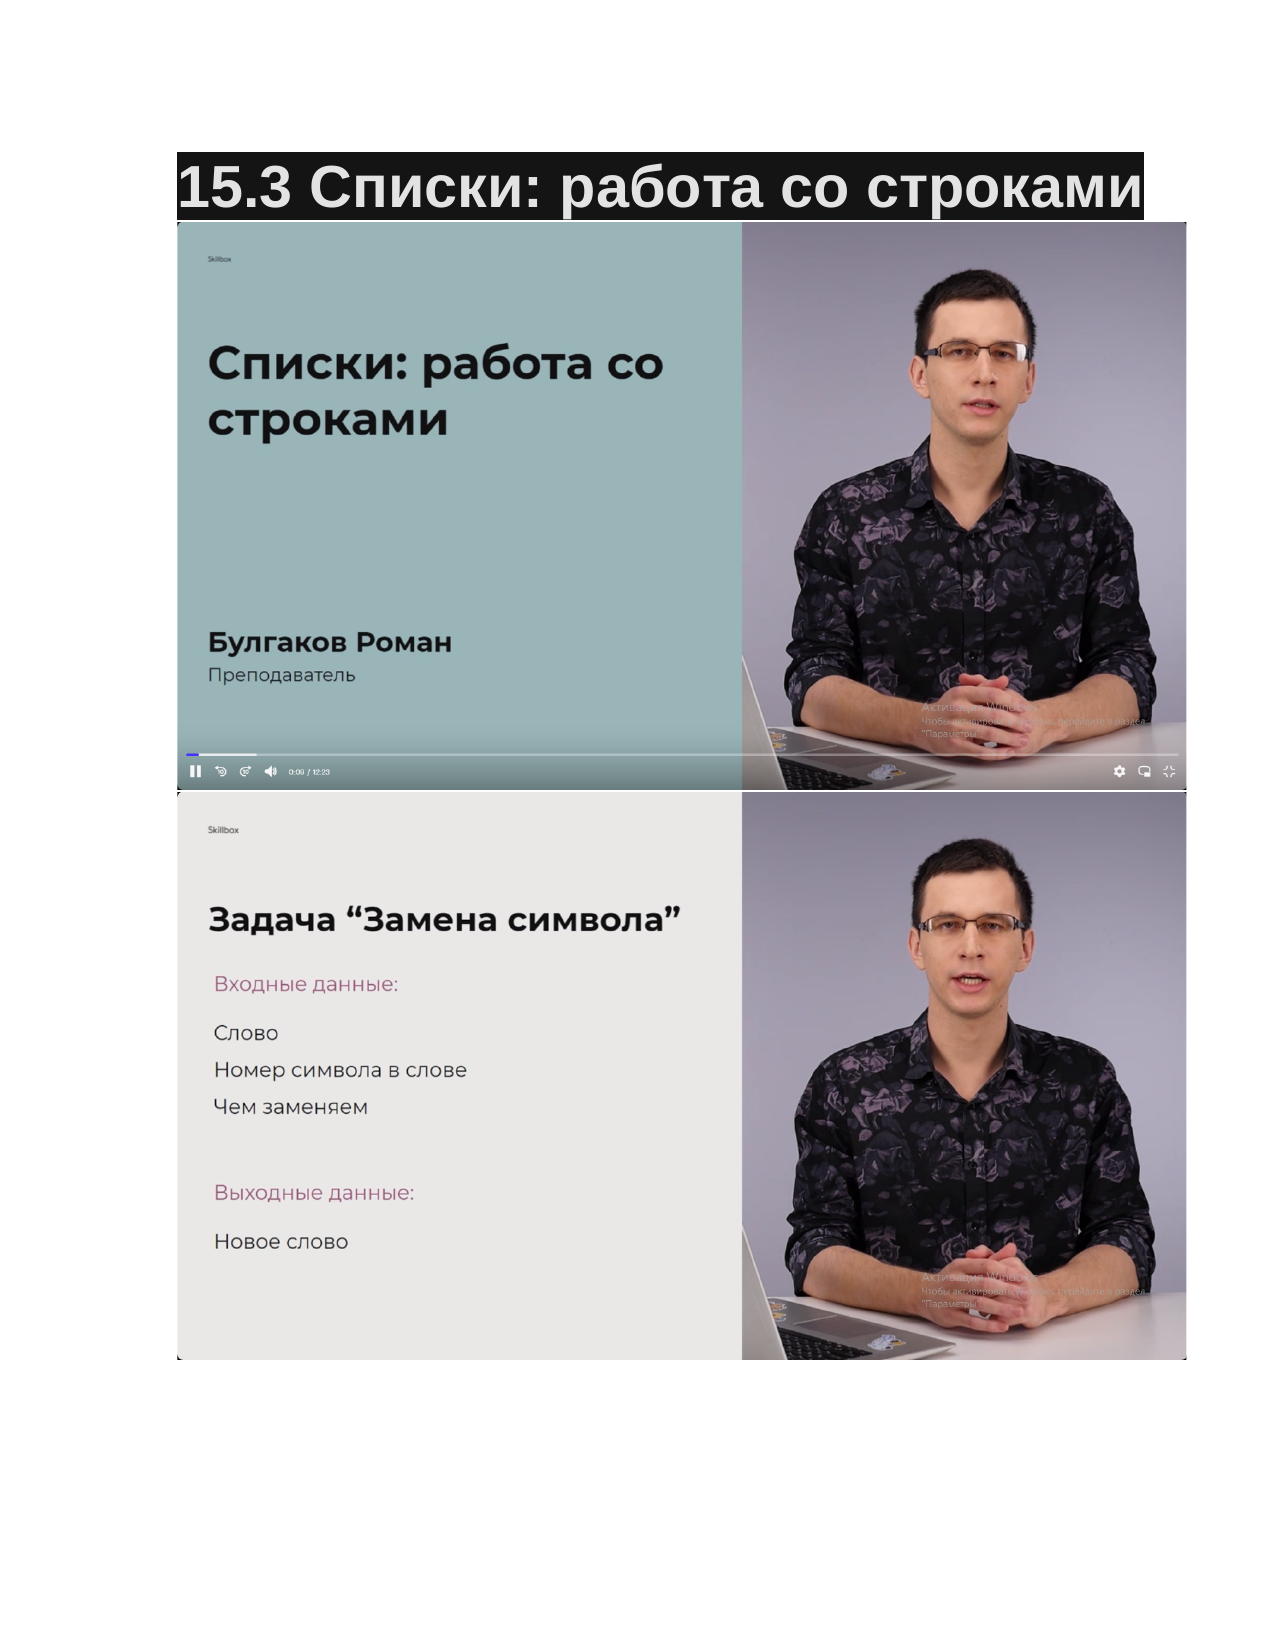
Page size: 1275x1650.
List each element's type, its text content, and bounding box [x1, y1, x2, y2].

picture [177, 222, 1187, 790]
picture [177, 792, 1187, 1360]
text 15.3 Списки: работа со строками [177, 118, 1186, 222]
